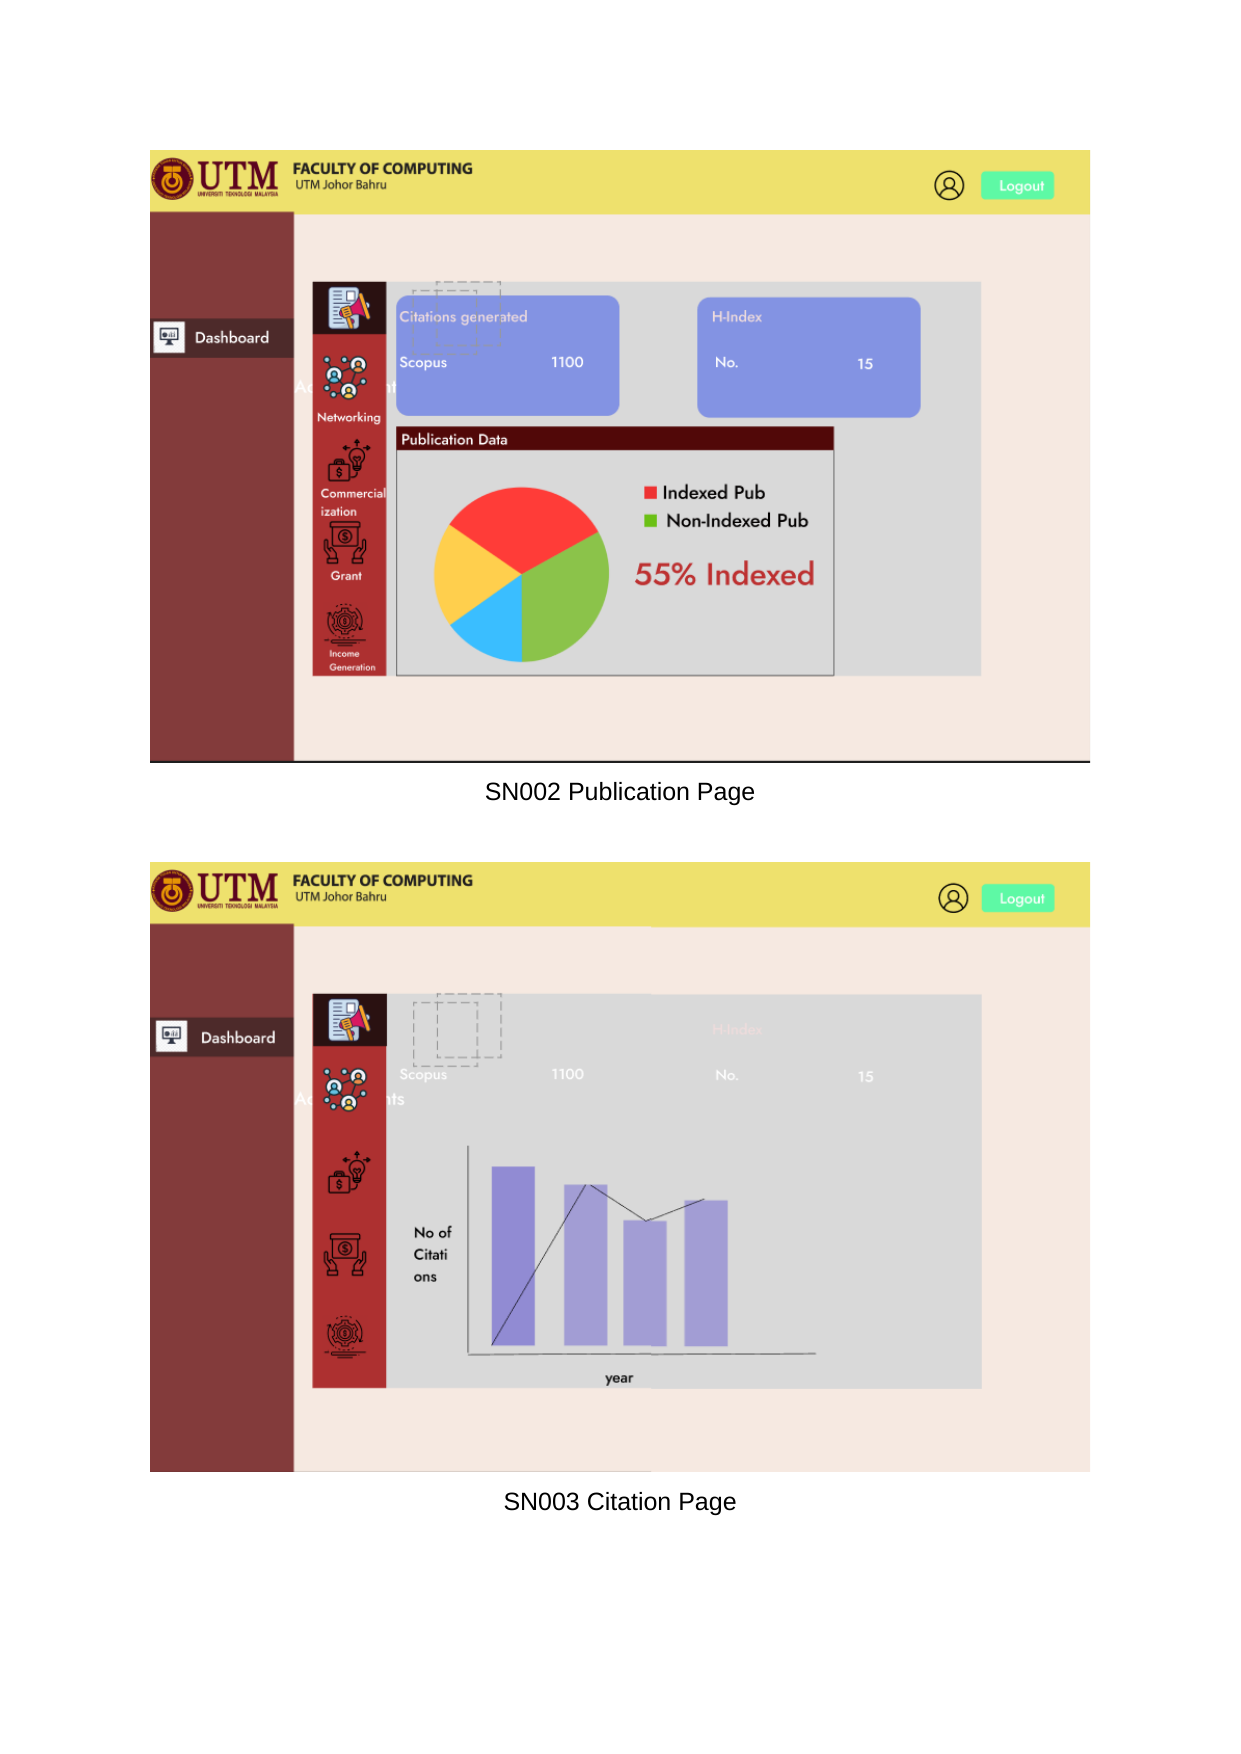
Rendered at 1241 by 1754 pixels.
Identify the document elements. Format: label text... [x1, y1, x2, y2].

picture [150, 150, 1091, 763]
text SN002 Publication Page [150, 777, 1090, 805]
picture [150, 862, 1091, 1472]
text SN003 Citation Page [150, 1486, 1090, 1515]
